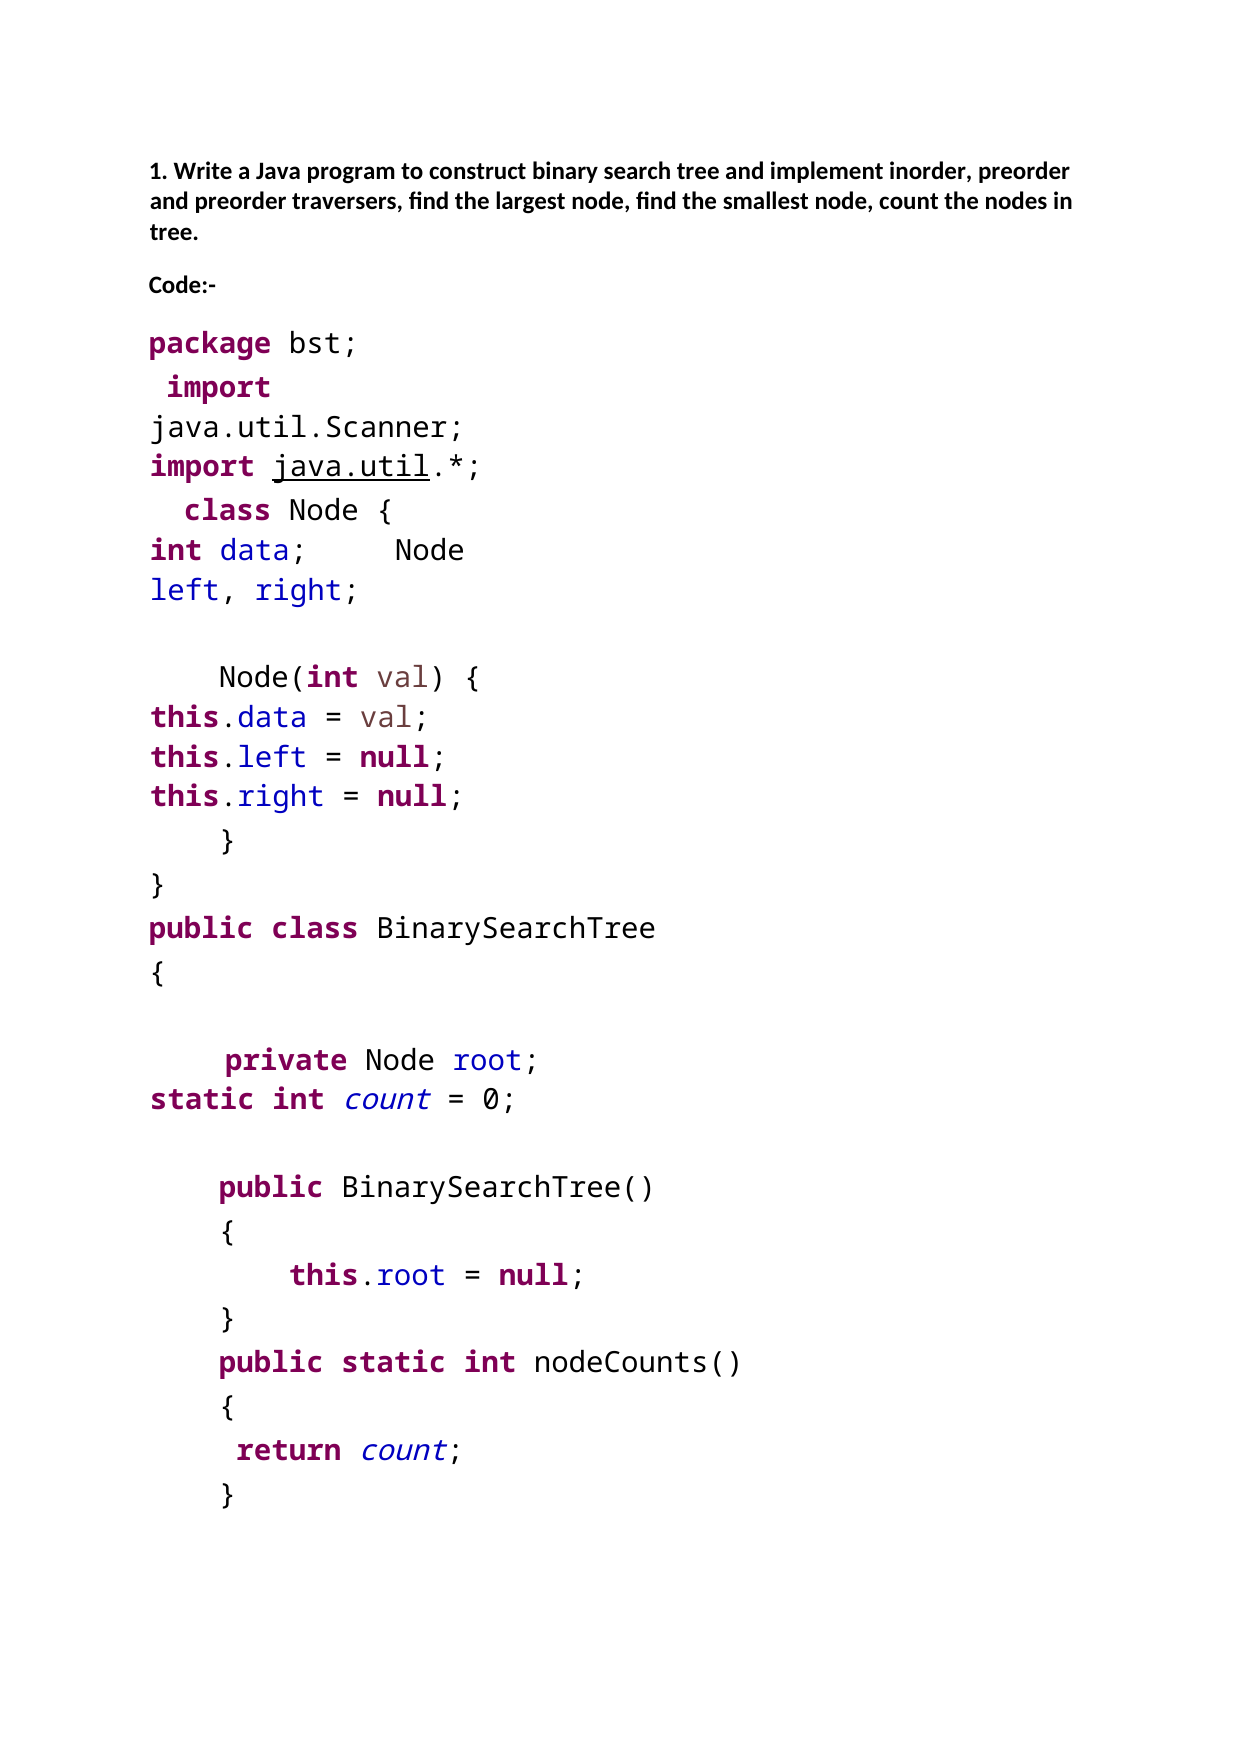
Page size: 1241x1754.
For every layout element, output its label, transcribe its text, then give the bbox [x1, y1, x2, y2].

text 1. Write a Java program to construct binary search tree and implement inorder, preorder and preorder traversers, find the largest node, find the smallest node, count the nodes in tree. [148, 155, 1082, 247]
text } [148, 1473, 1080, 1513]
subtitle return count; [148, 1429, 1082, 1469]
subtitle Node(int val) { this.data = val; this.left = null; this.right = null; [148, 656, 615, 815]
text import java.util.Scanner; import java.util.*; [148, 366, 567, 485]
text { [148, 1386, 1080, 1425]
text public BinarySearchTree() [148, 1166, 1080, 1206]
subtitle public static int nodeCounts() [148, 1342, 1082, 1381]
text Code:- [148, 269, 1082, 300]
subtitle package bst; [148, 322, 1082, 362]
subtitle private Node root; static int count = 0; [148, 1039, 626, 1118]
text } [148, 863, 182, 903]
text } [148, 819, 1080, 859]
text class Node { int data; Node left, right; [148, 489, 503, 608]
text } [148, 1298, 246, 1337]
subtitle this.root = null; [148, 1254, 1082, 1294]
text { [148, 1210, 1080, 1250]
text public class BinarySearchTree [148, 907, 1080, 947]
text { [148, 951, 1080, 991]
